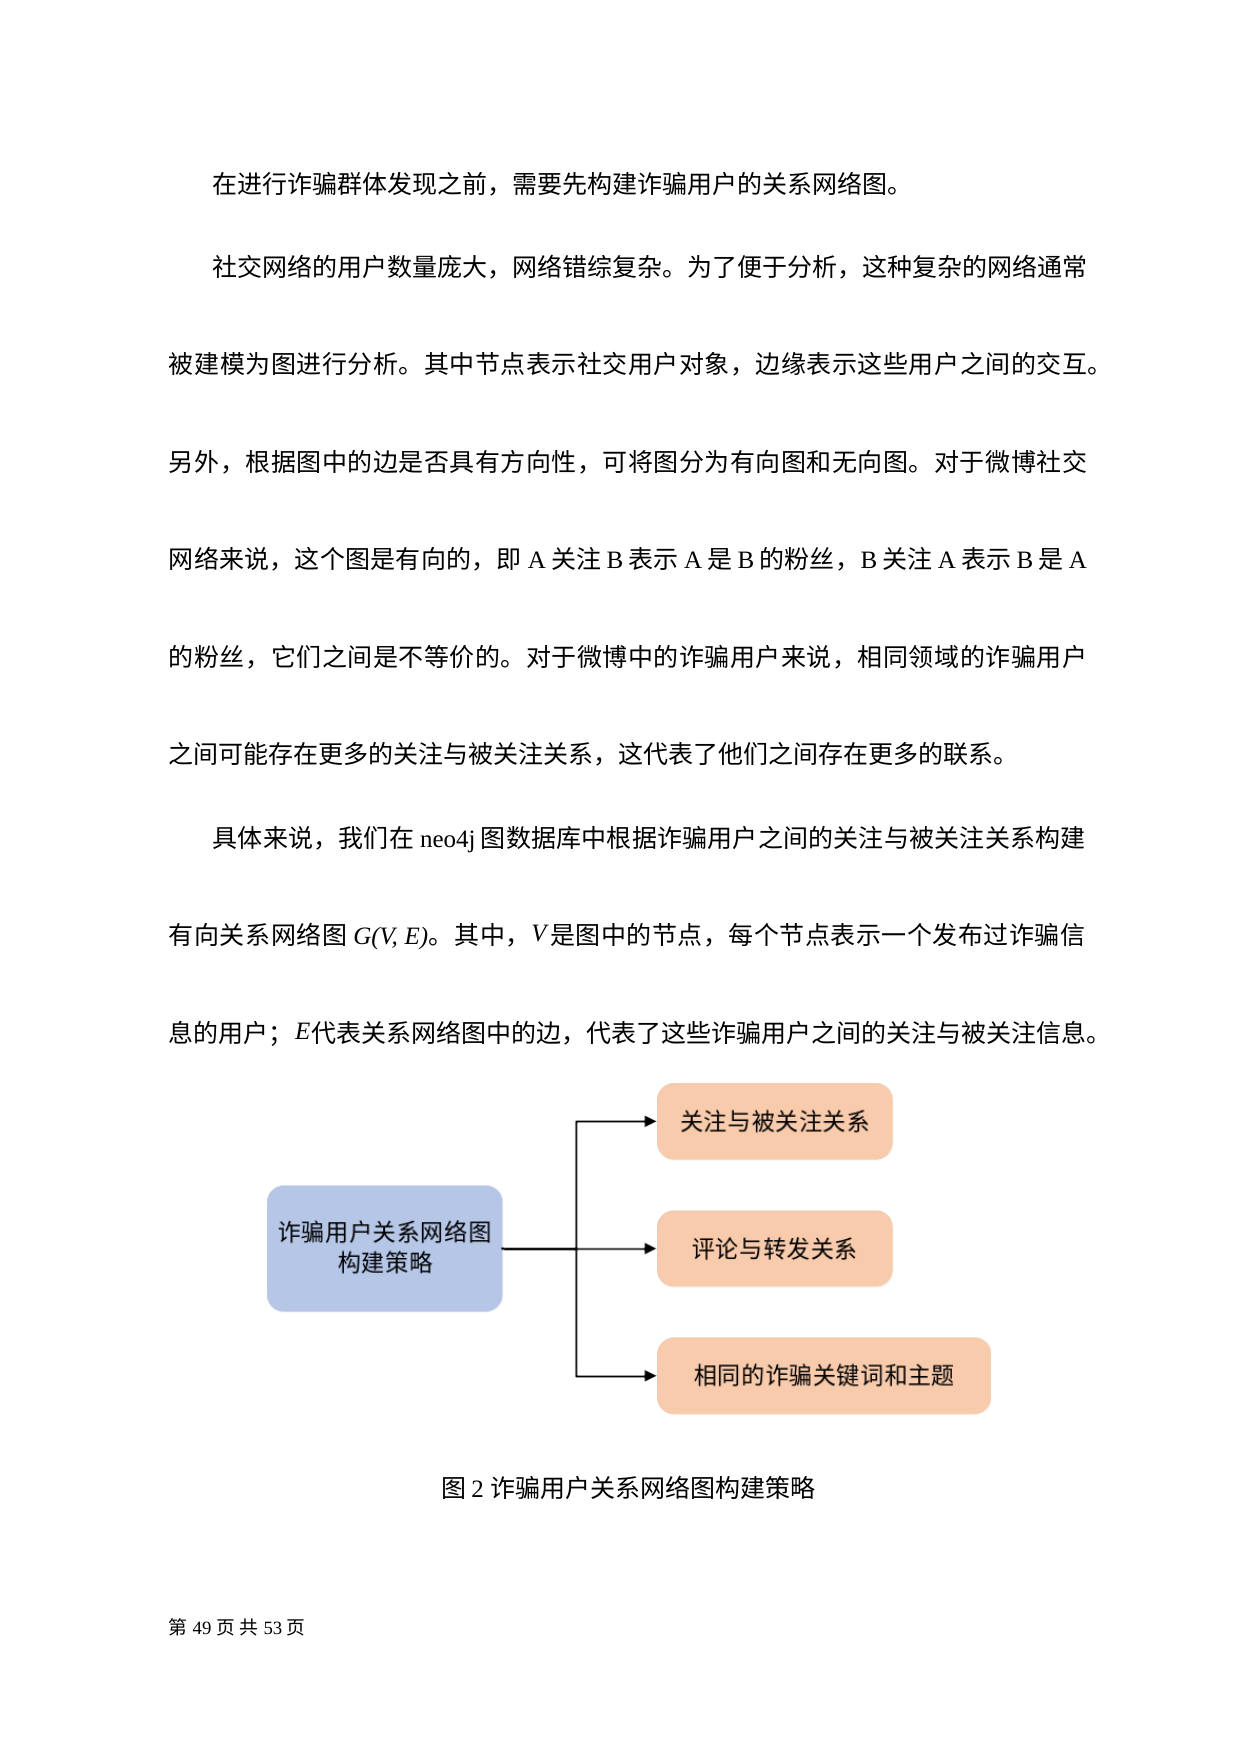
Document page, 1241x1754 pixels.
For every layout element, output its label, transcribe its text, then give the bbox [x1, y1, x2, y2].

text 具体来说，我们在neo4j图数据库中根据诈骗用户之间的关注与被关注关系构建有向关系网络图G(V, E)。其中，是图中的节点，每个节点表示一个发布过诈骗信息的用户；代表关系网络图中的边，代表了这些诈骗用户之间的关注与被关注信息。 [169, 804, 1087, 1064]
text 社交网络的用户数量庞大，网络错综复杂。为了便于分析，这种复杂的网络通常被建模为图进行分析。其中节点表示社交用户对象，边缘表示这些用户之间的交互。另外，根据图中的边是否具有方向性，可将图分为有向图和无向图。对于微博社交网络来说，这个图是有向的，即A关注B表示A是B的粉丝，B关注A表示B是A的粉丝，它们之间是不等价的。对于微博中的诈骗用户来说，相同领域的诈骗用户之间可能存在更多的关注与被关注关系，这代表了他们之间存在更多的联系。 [169, 233, 1087, 786]
text 图2 诈骗用户关系网络图构建策略 [169, 1454, 1087, 1519]
text 在进行诈骗群体发现之前，需要先构建诈骗用户的关系网络图。 [169, 150, 1087, 215]
